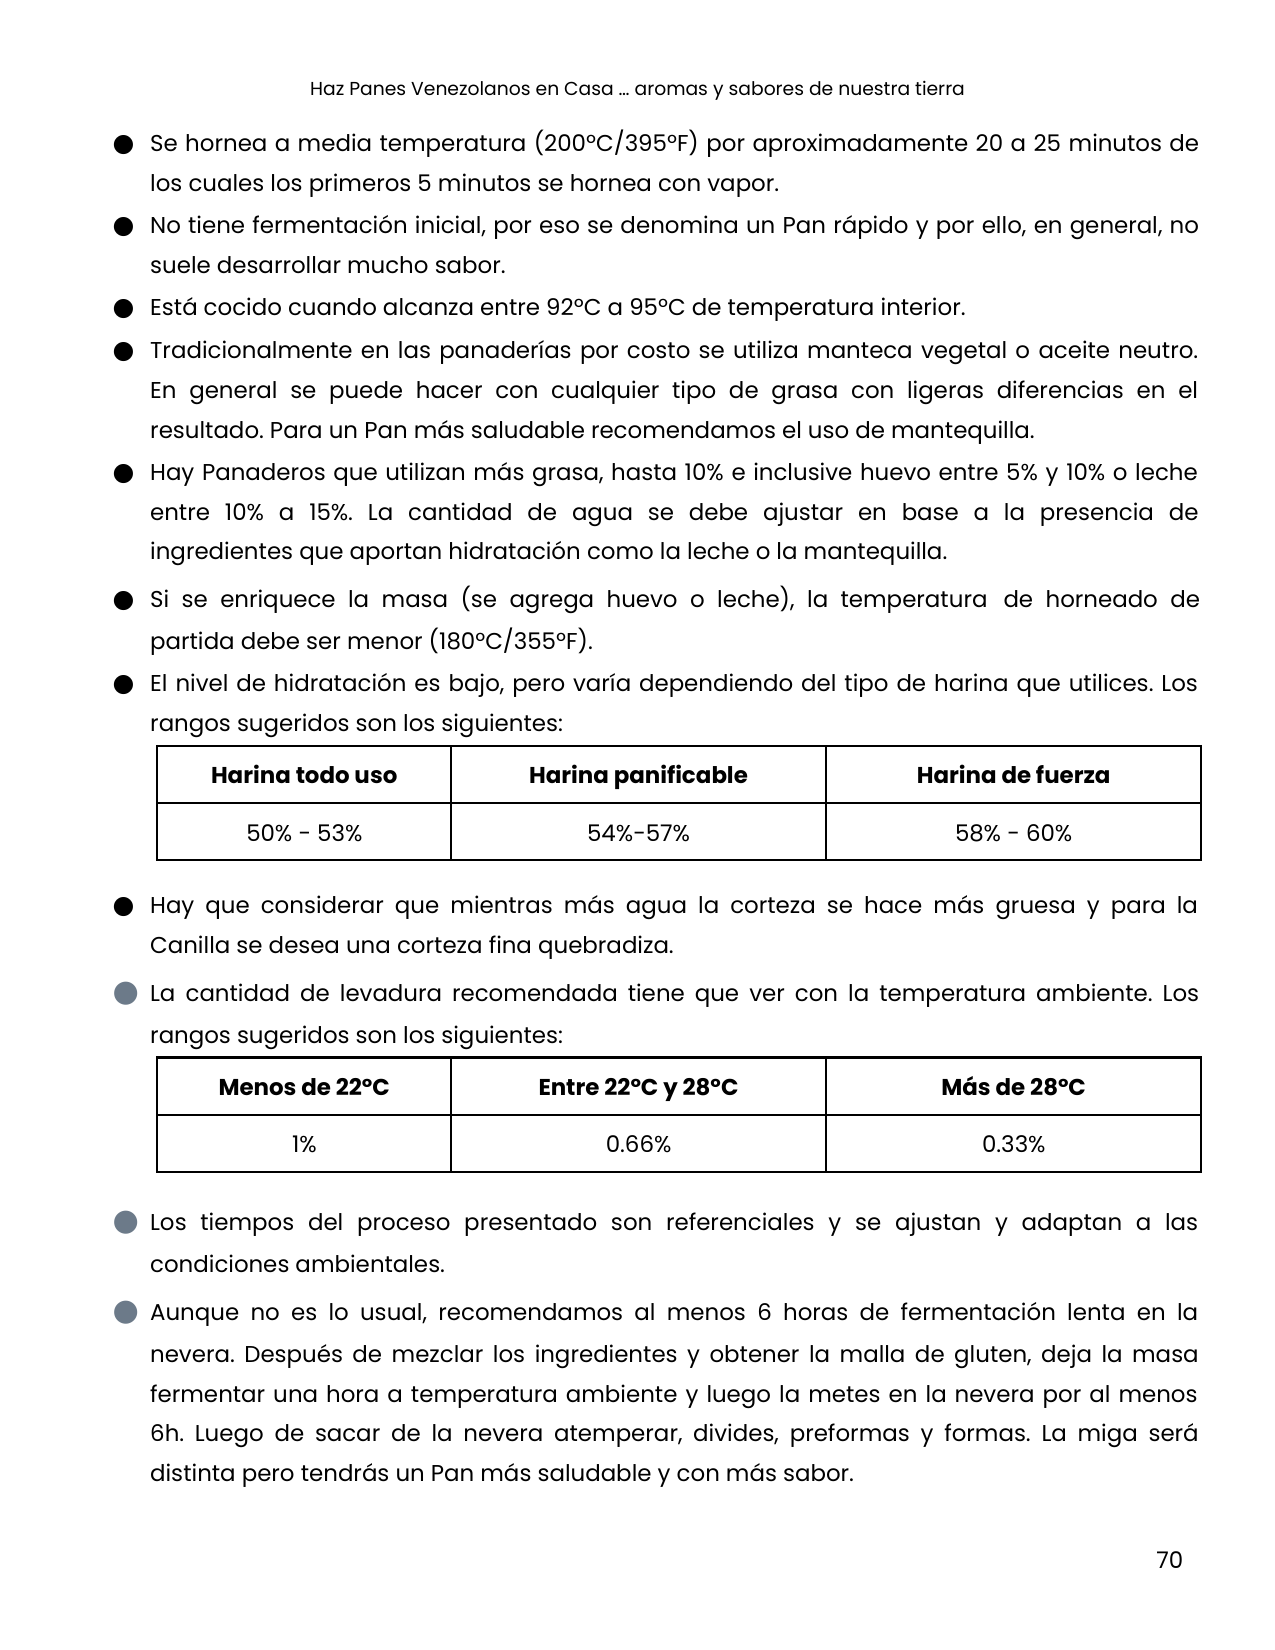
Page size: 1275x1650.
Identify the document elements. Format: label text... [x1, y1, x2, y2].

table_cell 0.66% [452, 1116, 825, 1171]
list No tiene fermentación inicial, por eso se denomina un Pan rápido y por ello, en general, no suele desarrollar mucho sabor. [112, 204, 1200, 281]
list Tradicionalmente en las panaderías por costo se utiliza manteca vegetal o aceite neutro. En general se puede hacer con cualquier tipo de grasa con ligeras diferencias en el resultado. Para un Pan más saludable recomendamos el uso de mantequilla. [112, 330, 1200, 446]
list Aunque no es lo usual, recomendamos al menos 6 horas de fermentación lenta en la nevera. Después de mezclar los ingredientes y obtener la malla de gluten, deja la masa fermentar una hora a temperatura ambiente y luego la metes en la nevera por al menos 6h. Luego de sacar de la nevera atemperar, divides, preformas y formas. La miga será distinta pero tendrás un Pan más saludable y con más sabor. [112, 1286, 1200, 1489]
list Se hornea a media temperatura (200ºC/395ºF) por aproximadamente 20 a 25 minutos de los cuales los primeros 5 minutos se hornea con vapor. [112, 122, 1200, 199]
list Si se enriquece la masa (se agrega huevo o leche), la temperatura de horneado de partida debe ser menor (180ºC/355ºF). [112, 573, 1200, 658]
list Hay que considerar que mientras más agua la corteza se hace más gruesa y para la Canilla se desea una corteza fina quebradiza. [112, 884, 1200, 961]
table_header Harina panificable [452, 747, 825, 802]
list Los tiempos del proceso presentado son referenciales y se ajustan y adaptan a las condiciones ambientales. [112, 1196, 1200, 1281]
list Hay Panaderos que utilizan más grasa, hasta 10% e inclusive huevo entre 5% y 10% o leche entre 10% a 15%. La cantidad de agua se debe ajustar en base a la presencia de ingredientes que aportan hidratación como la leche o la mantequilla. [112, 451, 1200, 568]
table_header Menos de 22ºC [158, 1059, 450, 1114]
table_cell 54%-57% [452, 804, 825, 859]
list Está cocido cuando alcanza entre 92ºC a 95ºC de temperatura interior. [112, 287, 1200, 324]
table_cell 1% [158, 1116, 450, 1171]
table_cell 50% - 53% [158, 804, 450, 859]
table_header Harina de fuerza [827, 747, 1200, 802]
table_header Más de 28ºC [827, 1059, 1200, 1114]
table_header Harina todo uso [158, 747, 450, 802]
list El nivel de hidratación es bajo, pero varía dependiendo del tipo de harina que utilices. Los rangos sugeridos son los siguientes: [112, 663, 1200, 740]
table_header Entre 22ºC y 28ºC [452, 1059, 825, 1114]
list La cantidad de levadura recomendada tiene que ver con la temperatura ambiente. Los rangos sugeridos son los siguientes: [112, 966, 1200, 1051]
table_cell 0.33% [827, 1116, 1200, 1171]
table_cell 58% - 60% [827, 804, 1200, 859]
